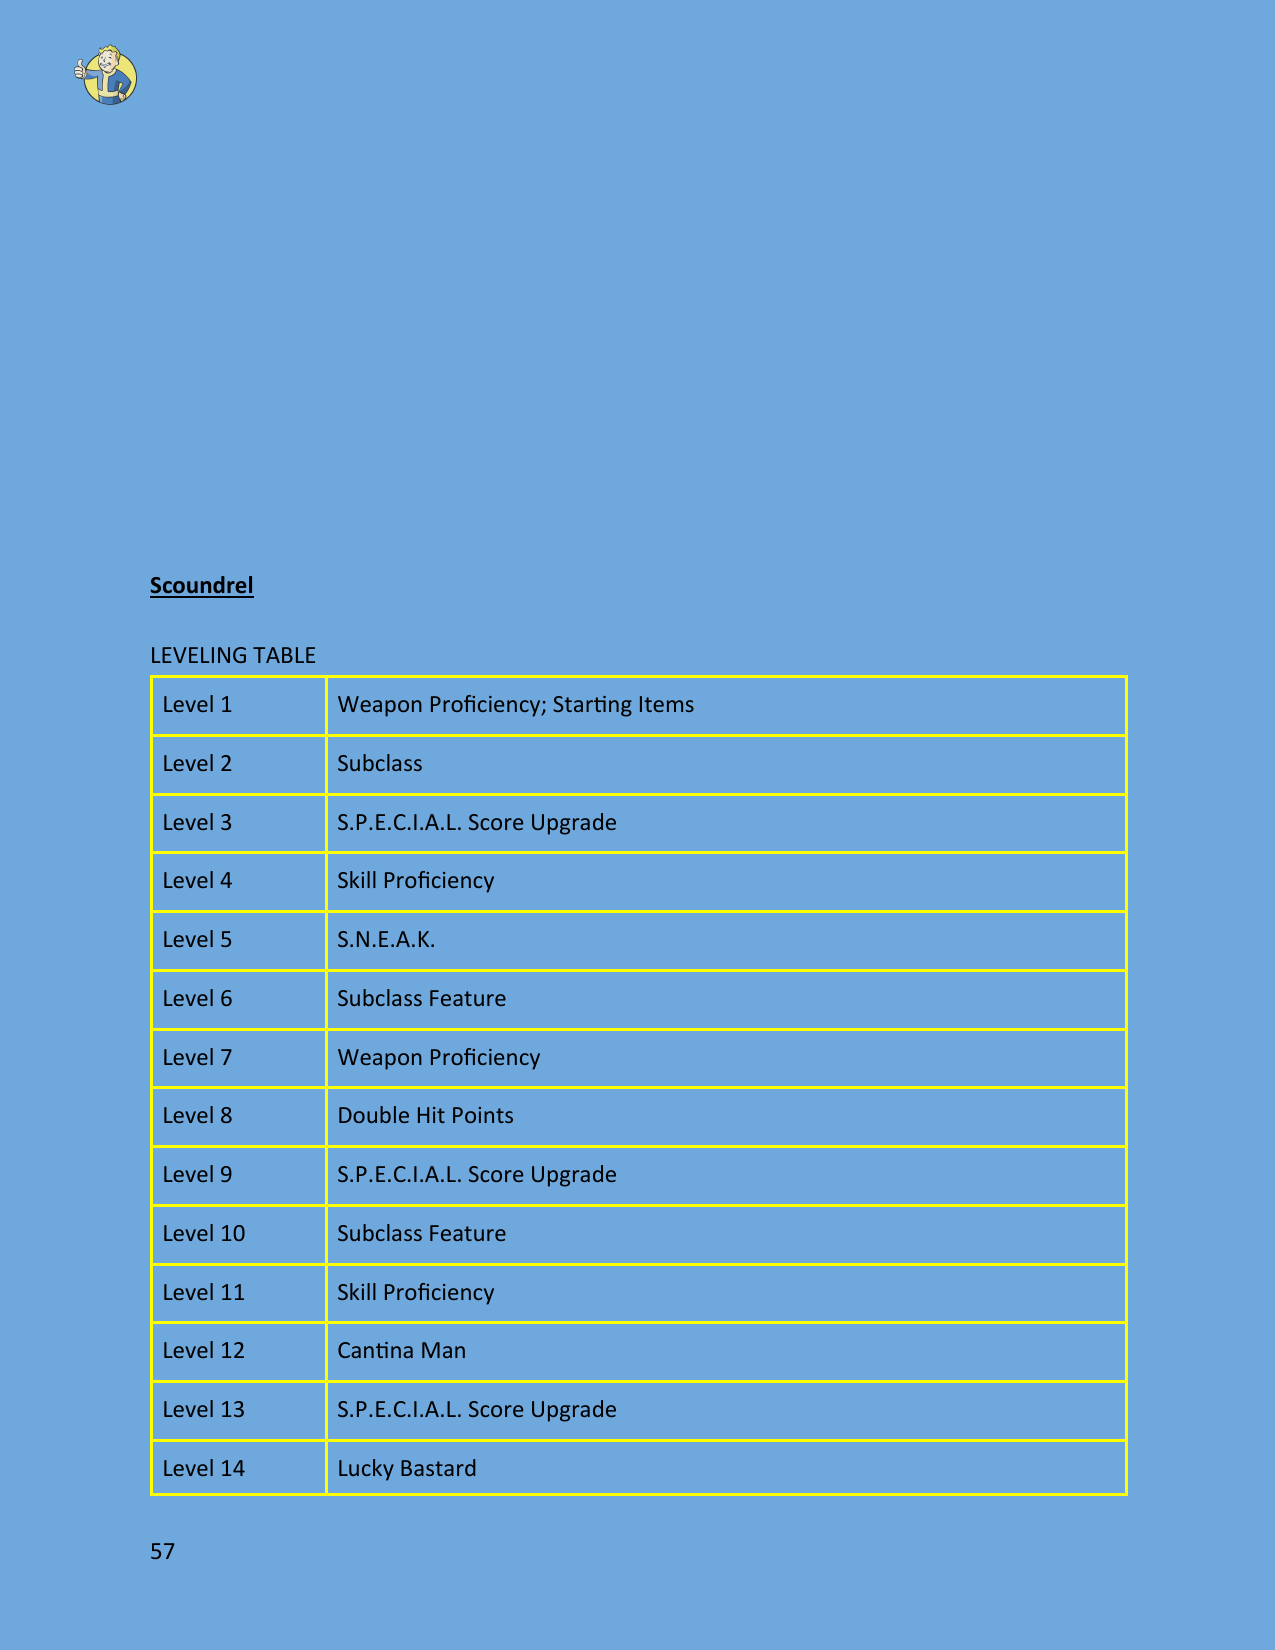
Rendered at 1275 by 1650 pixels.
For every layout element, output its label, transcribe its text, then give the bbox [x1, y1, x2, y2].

picture [60, 40, 151, 109]
table_cell Double Hit Points [328, 1089, 1125, 1145]
table_cell S.N.E.A.K. [328, 913, 1125, 969]
table_cell Subclass Feature [328, 1207, 1125, 1262]
table_cell Level 6 [153, 972, 325, 1027]
table_cell Skill Proficiency [328, 1266, 1125, 1321]
table_cell Level 9 [153, 1148, 325, 1204]
table_cell Level 13 [153, 1383, 325, 1439]
table_cell Level 10 [153, 1207, 325, 1262]
subtitle Scoundrel [150, 570, 1125, 601]
table_cell Level 5 [153, 913, 325, 969]
table_cell Level 7 [153, 1031, 325, 1086]
table_cell Subclass [328, 737, 1125, 792]
table_cell Level 14 [153, 1442, 325, 1493]
table_cell S.P.E.C.I.A.L. Score Upgrade [328, 1383, 1125, 1439]
table_cell Weapon Proficiency [328, 1031, 1125, 1086]
table_cell Cantina Man [328, 1324, 1125, 1380]
table_cell Lucky Bastard [328, 1442, 1125, 1493]
table_cell Level 11 [153, 1266, 325, 1321]
text LEVELING TABLE [150, 640, 1125, 671]
table_cell S.P.E.C.I.A.L. Score Upgrade [328, 1148, 1125, 1204]
table_cell Skill Proficiency [328, 854, 1125, 910]
table_cell Subclass Feature [328, 972, 1125, 1027]
table_cell Level 8 [153, 1089, 325, 1145]
table_cell Level 12 [153, 1324, 325, 1380]
table_cell S.P.E.C.I.A.L. Score Upgrade [328, 796, 1125, 851]
table_header Weapon Proficiency; Starting Items [328, 678, 1125, 734]
table_cell Level 4 [153, 854, 325, 910]
table_cell Level 2 [153, 737, 325, 792]
table_header Level 1 [153, 678, 325, 734]
table_cell Level 3 [153, 796, 325, 851]
